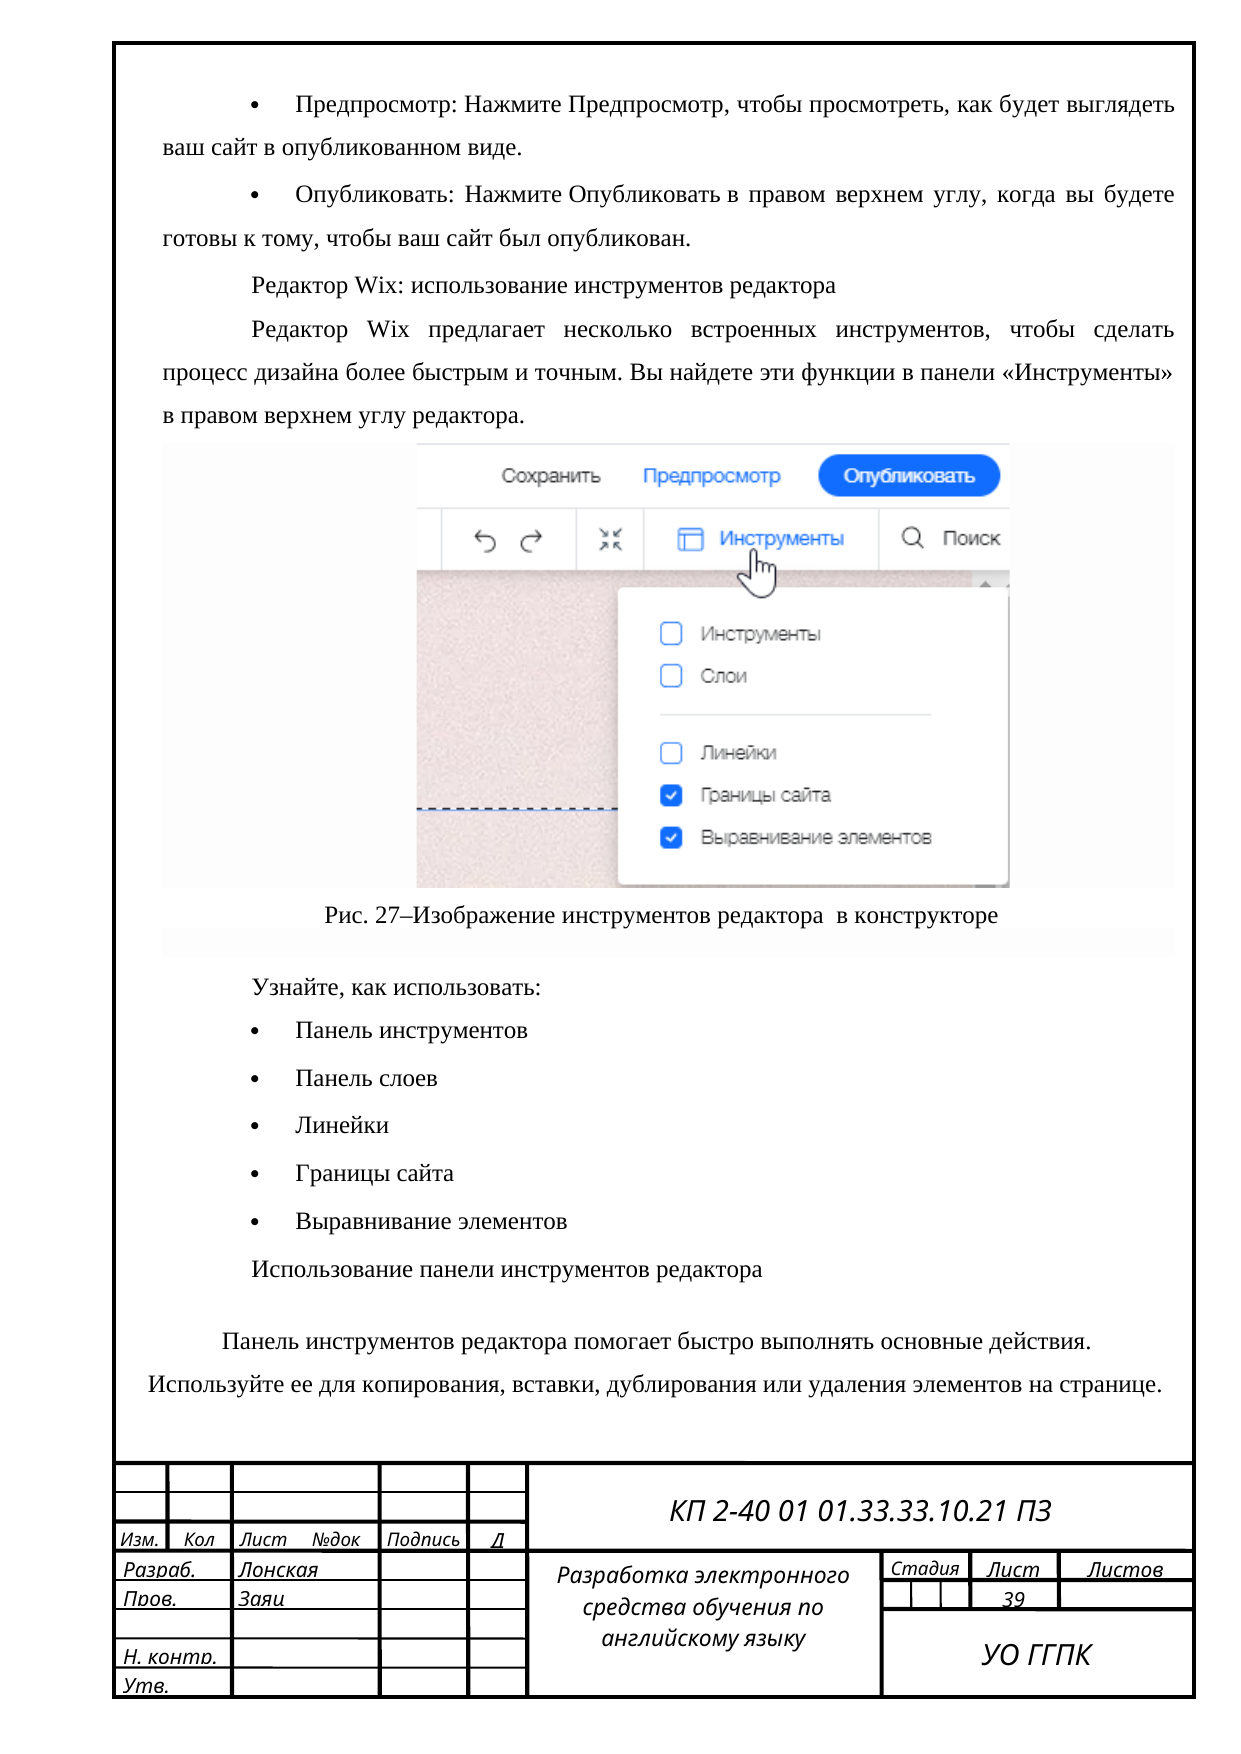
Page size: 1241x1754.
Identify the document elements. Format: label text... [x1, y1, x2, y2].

subtitle Узнайте, как использовать: [162, 972, 1175, 1000]
subtitle Использование панели инструментов редактора [162, 1254, 1175, 1283]
subtitle Редактор Wix: использование инструментов редактора [162, 271, 1175, 299]
picture [416, 443, 1010, 888]
list Границы сайта [162, 1158, 1175, 1187]
list Панель инструментов [162, 1015, 1175, 1043]
list Панель слоев [162, 1063, 1175, 1091]
text Рис. 27–Изображение инструментов редактора в конструкторе [148, 900, 1175, 928]
list Выравнивание элементов [162, 1206, 1175, 1235]
list Линейки [162, 1110, 1175, 1139]
list Предпросмотр: Нажмите Предпросмотр, чтобы просмотреть, как будет выглядеть ваш сайт в опубликованном виде. [162, 89, 1175, 161]
text Редактор Wix предлагает несколько встроенных инструментов, чтобы сделать процесс дизайна более быстрым и точным. Вы найдете эти функции в панели «Инструменты» в правом верхнем углу редактора. [162, 314, 1175, 429]
list Опубликовать: Нажмите Опубликовать в правом верхнем углу, когда вы будете готовы к тому, чтобы ваш сайт был опубликован. [162, 179, 1175, 251]
text Панель инструментов редактора помогает быстро выполнять основные действия. Используйте ее для копирования, вставки, дублирования или удаления элементов на странице. [148, 1326, 1175, 1398]
